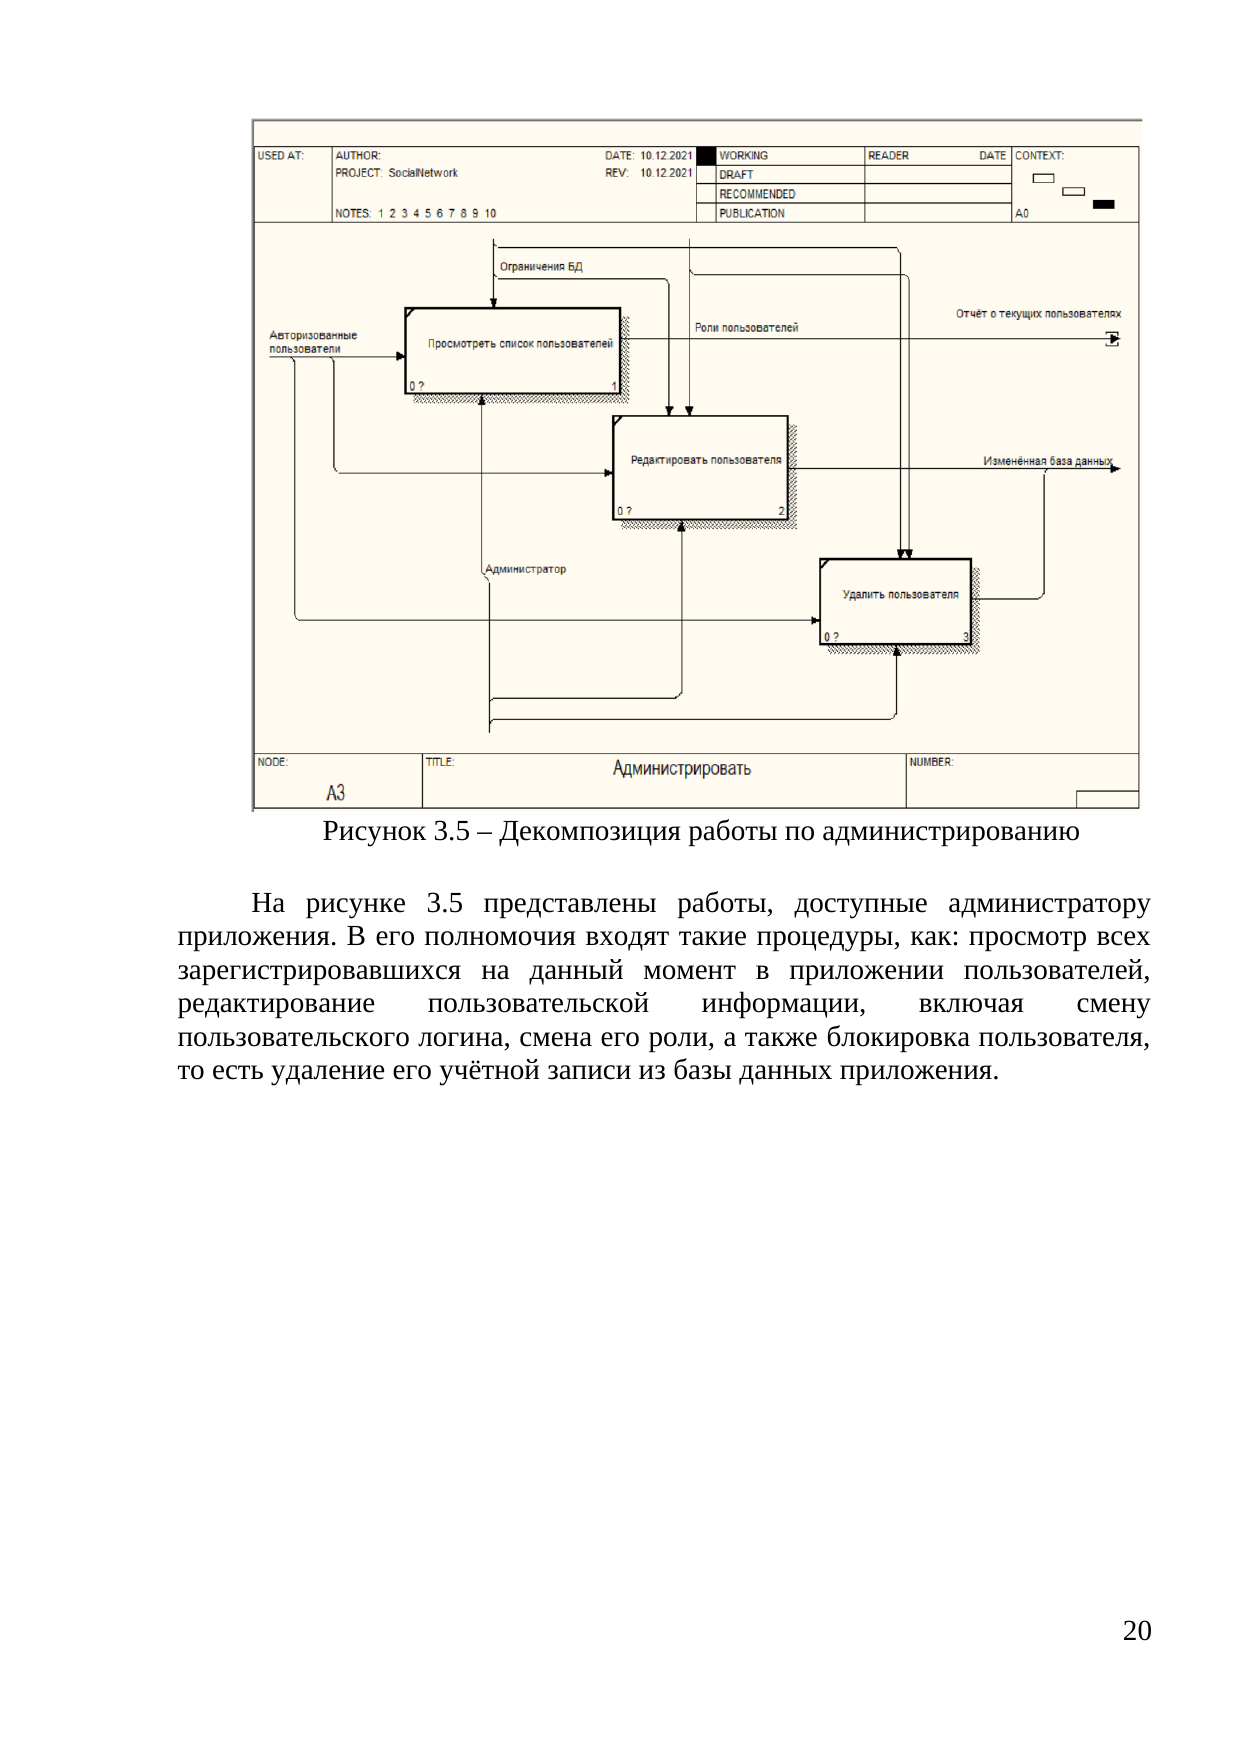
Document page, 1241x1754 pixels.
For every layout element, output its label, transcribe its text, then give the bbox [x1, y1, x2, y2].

text Рисунок 3.5 – Декомпозиция работы по администрированию [177, 813, 1152, 847]
picture [251, 118, 1143, 812]
text На рисунке 3.5 представлены работы, доступные администратору приложения. В его полномочия входят такие процедуры, как: просмотр всех зарегистрировавшихся на данный момент в приложении пользователей, редактирование пользовательской информации, включая смену пользовательского логина, смена его роли, а также блокировка пользователя, то есть удаление его учётной записи из базы данных приложения. [177, 885, 1152, 1086]
